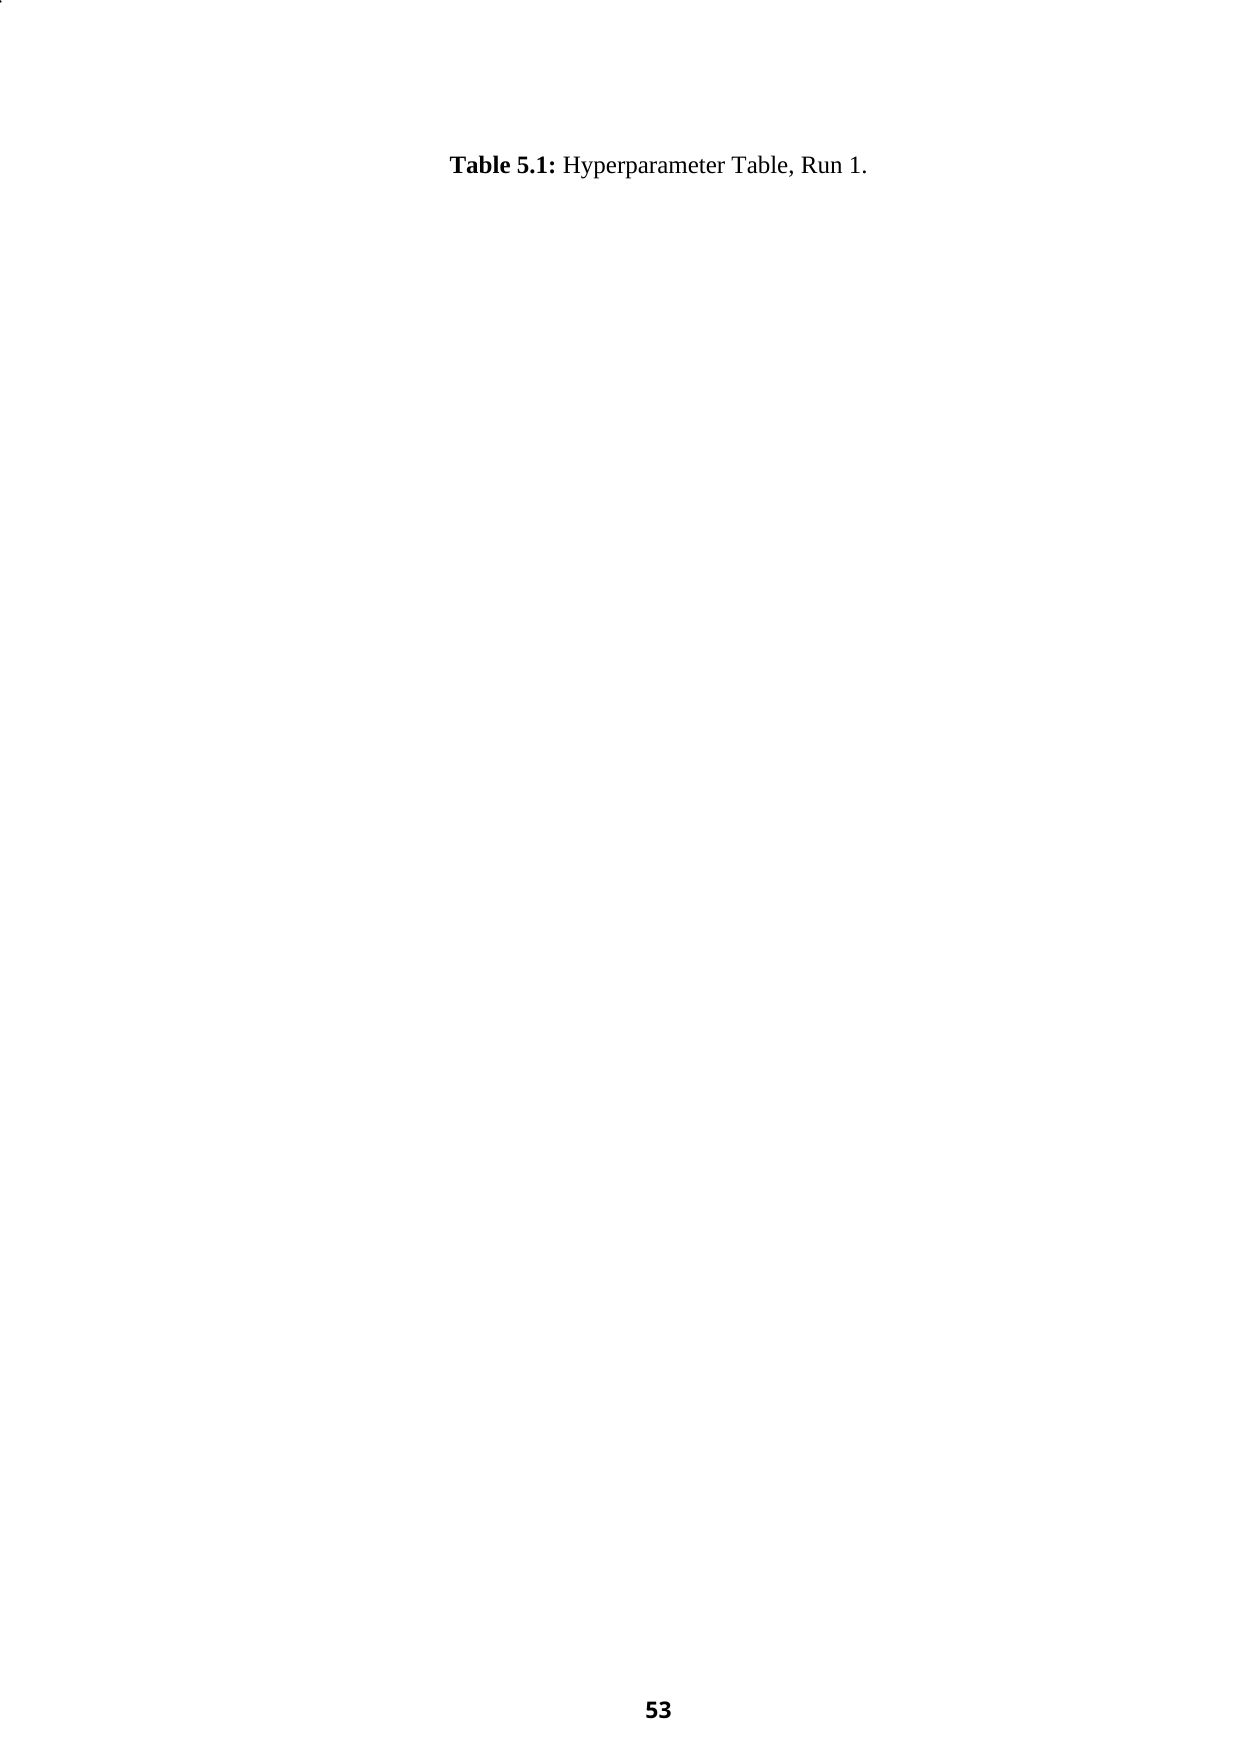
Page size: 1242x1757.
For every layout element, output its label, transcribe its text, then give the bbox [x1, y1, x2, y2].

text Table 5.1: Hyperparameter Table, Run 1. [225, 150, 1092, 179]
